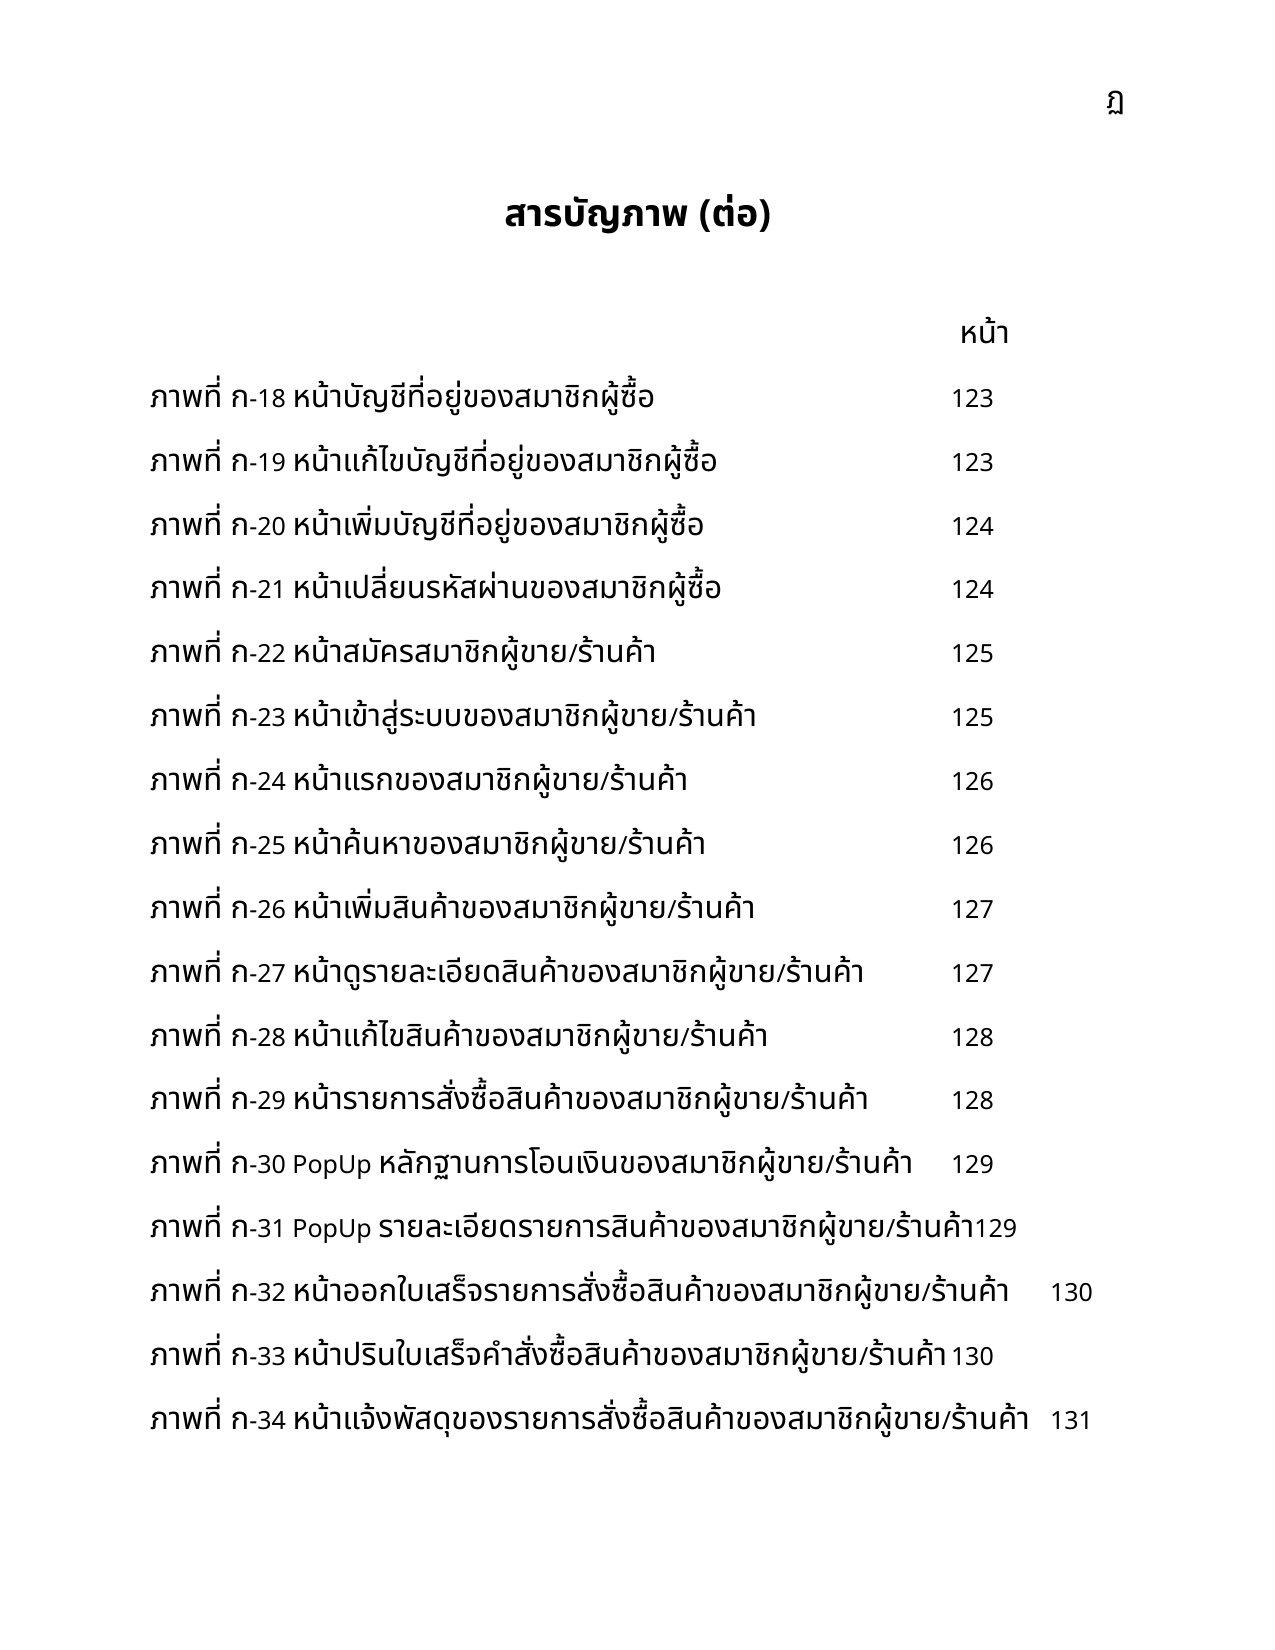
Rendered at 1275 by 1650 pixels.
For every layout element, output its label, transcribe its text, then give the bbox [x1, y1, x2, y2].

text ภาพที่ ก-30 PopUp หลักฐานการโอนเงินของสมาชิกผู้ขาย/ร้านค้า 129 [150, 1141, 1125, 1188]
text ภาพที่ ก-28 หน้าแก้ไขสินค้าของสมาชิกผู้ขาย/ร้านค้า 128 [150, 1013, 1125, 1060]
text ภาพที่ ก-20 หน้าเพิ่มบัญชีที่อยู่ของสมาชิกผู้ซื้อ 124 [150, 502, 1125, 549]
text ภาพที่ ก-29 หน้ารายการสั่งซื้อสินค้าของสมาชิกผู้ขาย/ร้านค้า 128 [150, 1077, 1125, 1124]
text ภาพที่ ก-22 หน้าสมัครสมาชิกผู้ขาย/ร้านค้า 125 [150, 630, 1125, 677]
text ภาพที่ ก-31 PopUp รายละเอียดรายการสินค้าของสมาชิกผู้ขาย/ร้านค้า 129 [150, 1204, 1125, 1252]
text ภาพที่ ก-18 หน้าบัญชีที่อยู่ของสมาชิกผู้ซื้อ 123 [150, 374, 1125, 421]
text ภาพที่ ก-23 หน้าเข้าสู่ระบบของสมาชิกผู้ขาย/ร้านค้า 125 [150, 693, 1125, 741]
text ภาพที่ ก-19 หน้าแก้ไขบัญชีที่อยู่ของสมาชิกผู้ซื้อ 123 [150, 438, 1125, 485]
text ภาพที่ ก-33 หน้าปรินใบเสร็จคำสั่งซื้อสินค้าของสมาชิกผู้ขาย/ร้านค้า 130 [150, 1332, 1125, 1379]
text สารบัญภาพ (ต่อ) [150, 186, 1125, 243]
text ภาพที่ ก-24 หน้าแรกของสมาชิกผู้ขาย/ร้านค้า 126 [150, 757, 1125, 804]
text ภาพที่ ก-21 หน้าเปลี่ยนรหัสผ่านของสมาชิกผู้ซื้อ 124 [150, 566, 1125, 613]
text ภาพที่ ก-32 หน้าออกใบเสร็จรายการสั่งซื้อสินค้าของสมาชิกผู้ขาย/ร้านค้า 130 [150, 1268, 1125, 1315]
text ภาพที่ ก-26 หน้าเพิ่มสินค้าของสมาชิกผู้ขาย/ร้านค้า 127 [150, 885, 1125, 932]
text ภาพที่ ก-34 หน้าแจ้งพัสดุของรายการสั่งซื้อสินค้าของสมาชิกผู้ขาย/ร้านค้า 131 [150, 1396, 1125, 1443]
text ภาพที่ ก-25 หน้าค้นหาของสมาชิกผู้ขาย/ร้านค้า 126 [150, 821, 1125, 868]
text ภาพที่ ก-27 หน้าดูรายละเอียดสินค้าของสมาชิกผู้ขาย/ร้านค้า 127 [150, 949, 1125, 996]
text หน้า [150, 310, 1125, 358]
